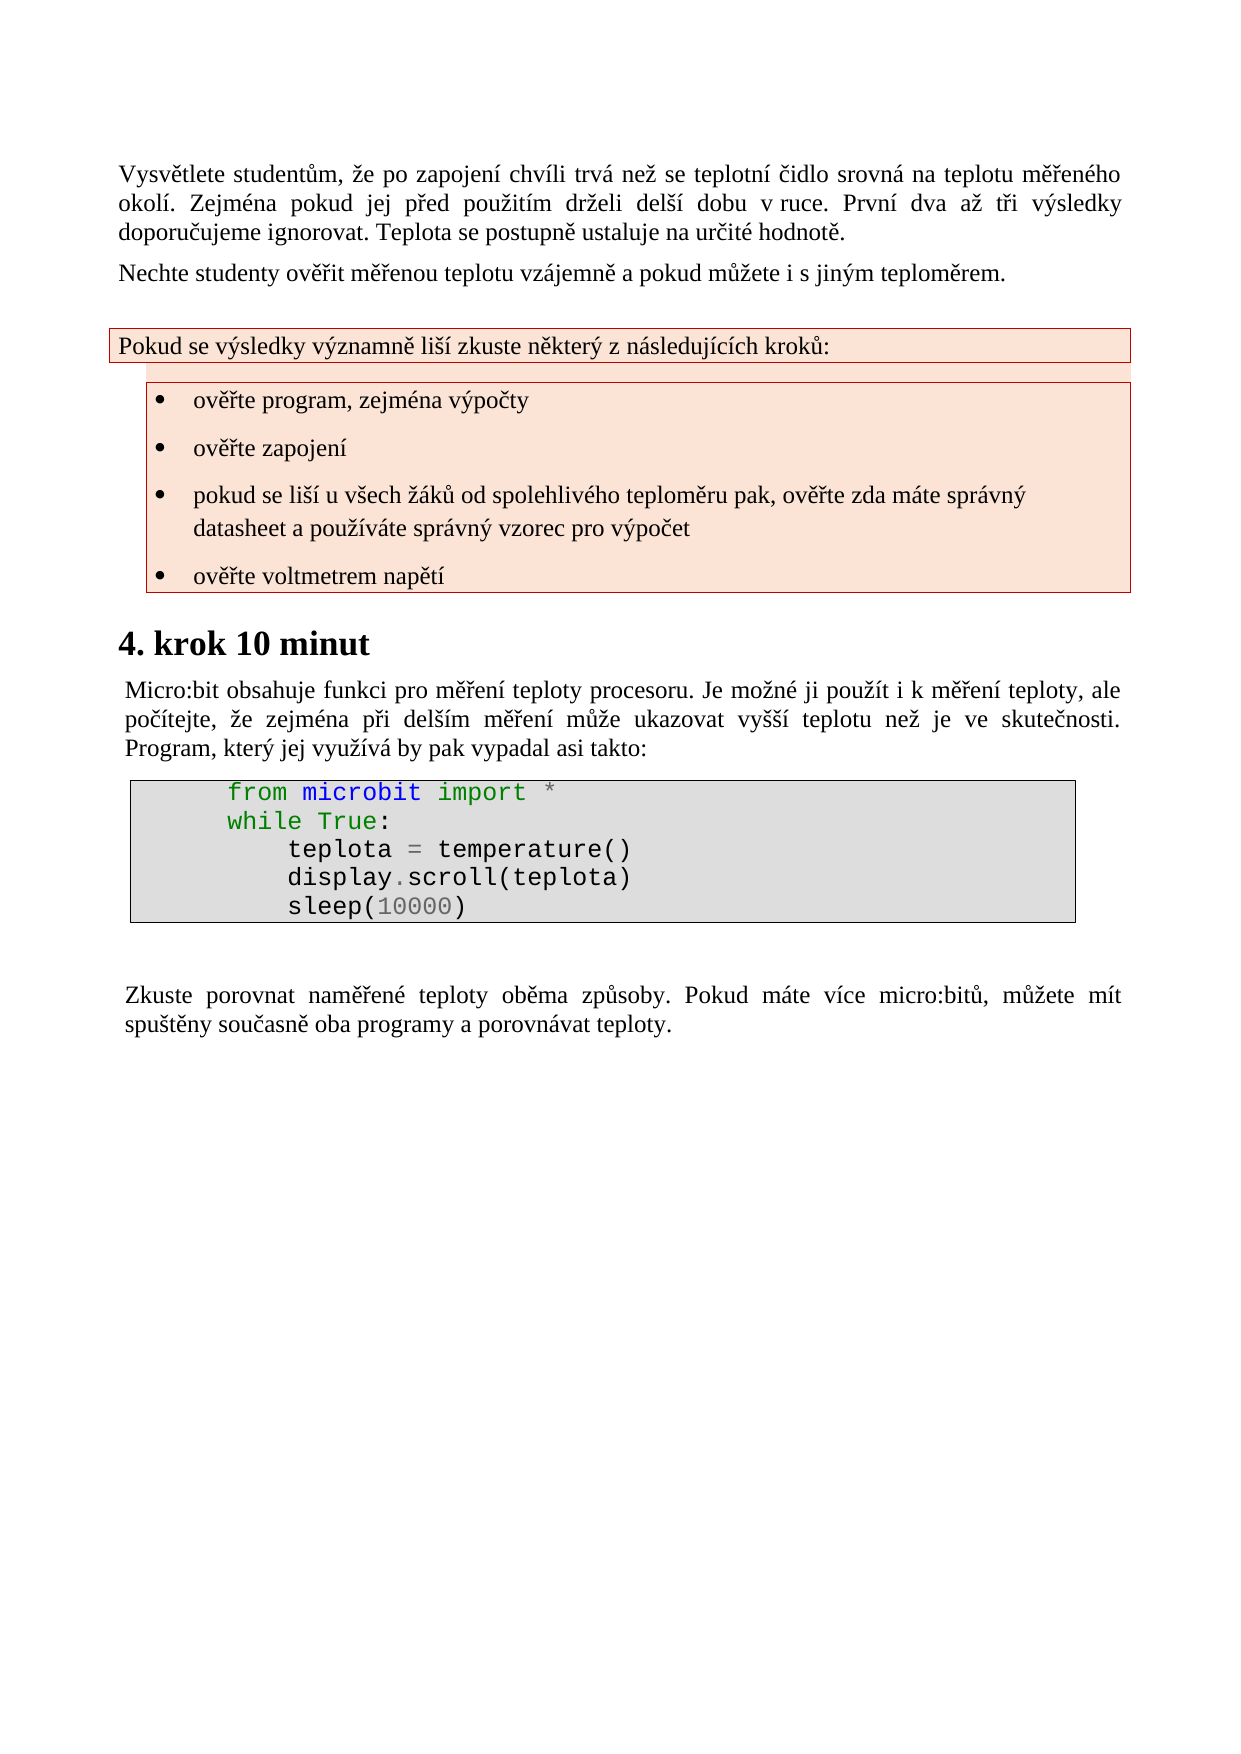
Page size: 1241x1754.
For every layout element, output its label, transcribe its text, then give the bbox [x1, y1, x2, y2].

list ověřte zapojení [147, 429, 1130, 461]
text Pokud se výsledky významně liší zkuste některý z následujících kroků: [110, 329, 1130, 362]
list ověřte program, zejména výpočty [147, 383, 1130, 414]
subtitle 4. krok 10 minut [118, 622, 1122, 663]
list pokud se liší u všech žáků od spolehlivého teploměru pak, ověřte zda máte správný datasheet a používáte správný vzorec pro výpočet [147, 477, 1130, 542]
text Zkuste porovnat naměřené teploty oběma způsoby. Pokud máte více micro:bitů, můžete mít spuštěny současně oba programy a porovnávat teploty. [124, 980, 1122, 1038]
text Nechte studenty ověřit měřenou teplotu vzájemně a pokud můžete i s jiným teploměrem. [118, 258, 1122, 287]
list ověřte voltmetrem napětí [147, 558, 1130, 592]
text Vysvětlete studentům, že po zapojení chvíli trvá než se teplotní čidlo srovná na teplotu měřeného okolí. Zejména pokud jej před použitím drželi delší dobu v ruce. První dva až tři výsledky doporučujeme ignorovat. Teplota se postupně ustaluje na určité hodnotě. [118, 159, 1122, 246]
text Micro:bit obsahuje funkci pro měření teploty procesoru. Je možné ji použít i k měření teploty, ale počítejte, že zejména při delším měření může ukazovat vyšší teplotu než je ve skutečnosti. Program, který jej využívá by pak vypadal asi takto: [124, 675, 1122, 762]
